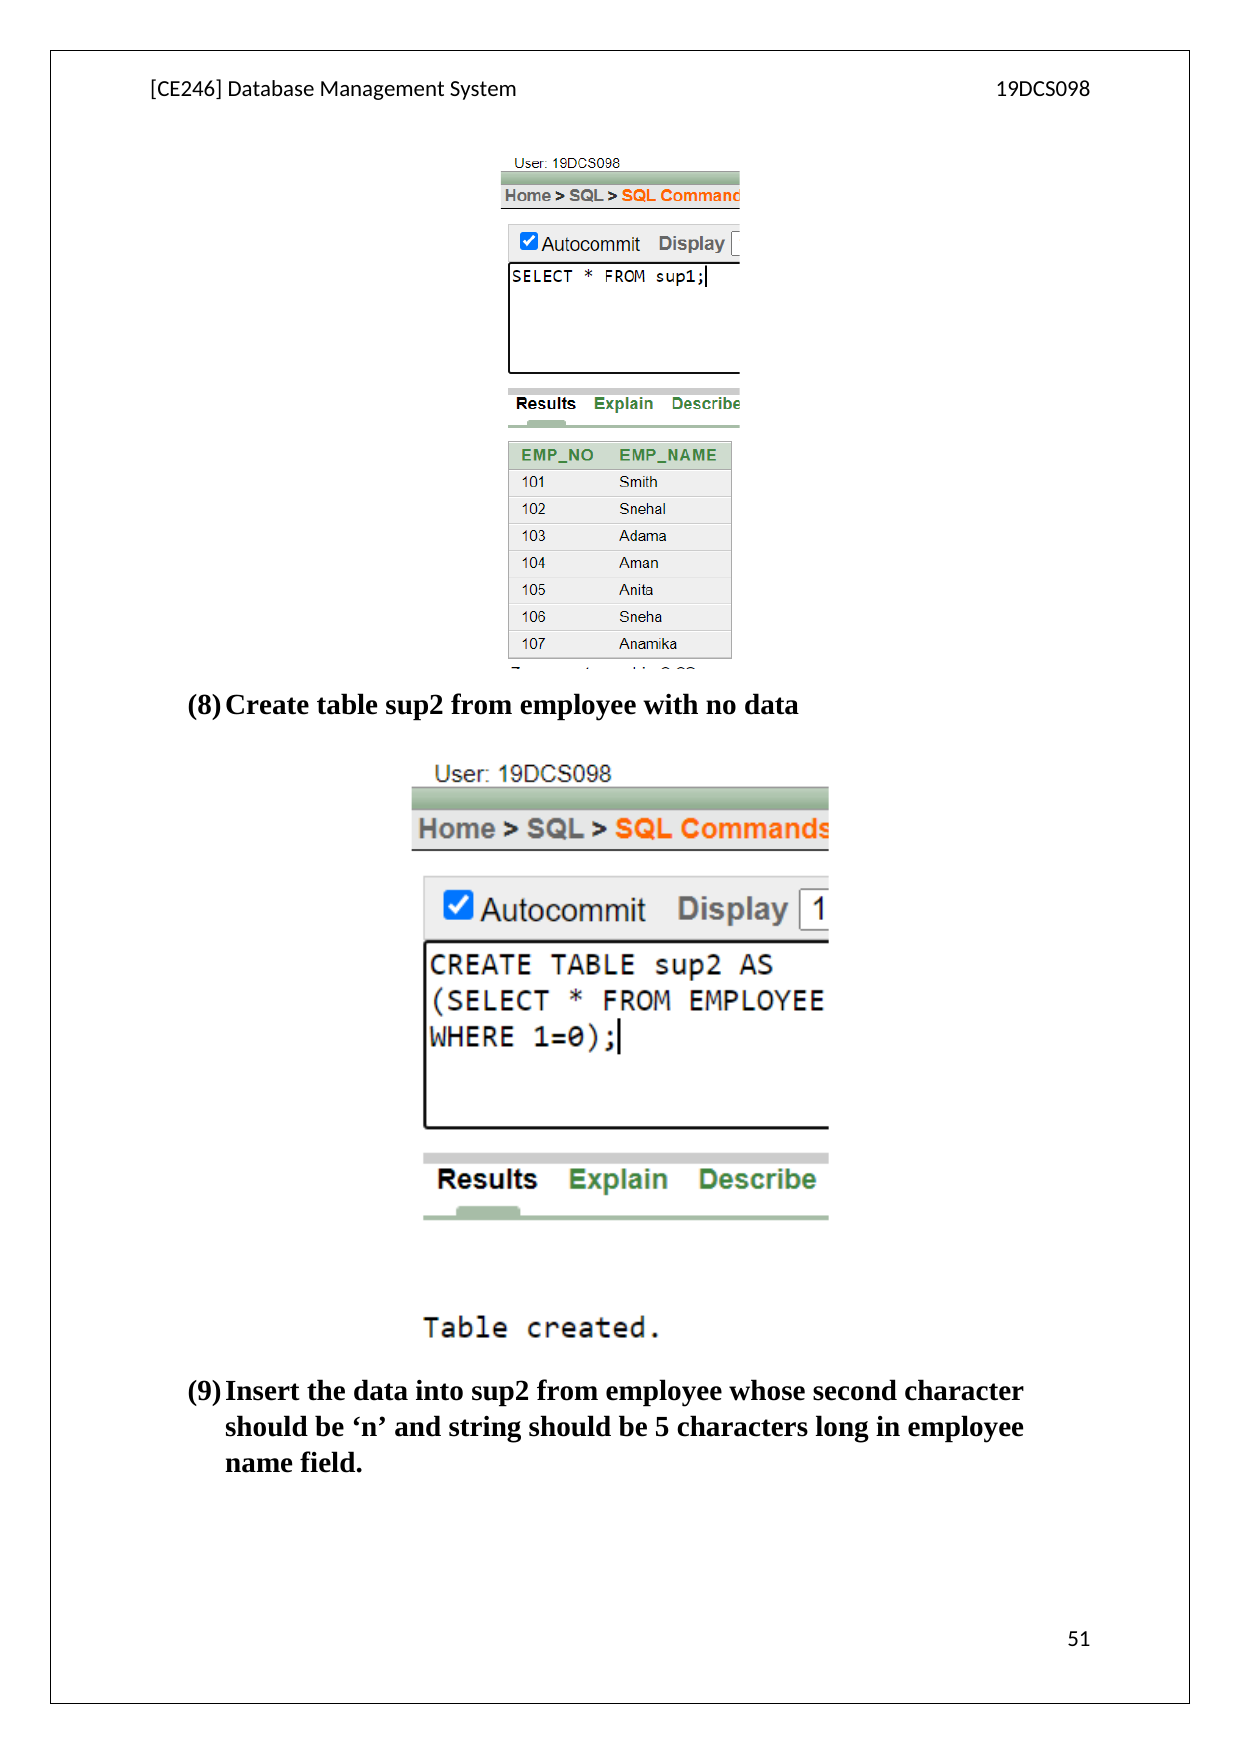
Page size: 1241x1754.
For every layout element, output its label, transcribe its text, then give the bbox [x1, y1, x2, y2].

picture [500, 150, 740, 669]
list Create table sup2 from employee with no data [187, 687, 1090, 721]
picture [411, 740, 829, 1355]
list Insert the data into sup2 from employee whose second character should be ‘n’ and string should be 5 characters long in employee name field. [187, 1373, 1090, 1479]
